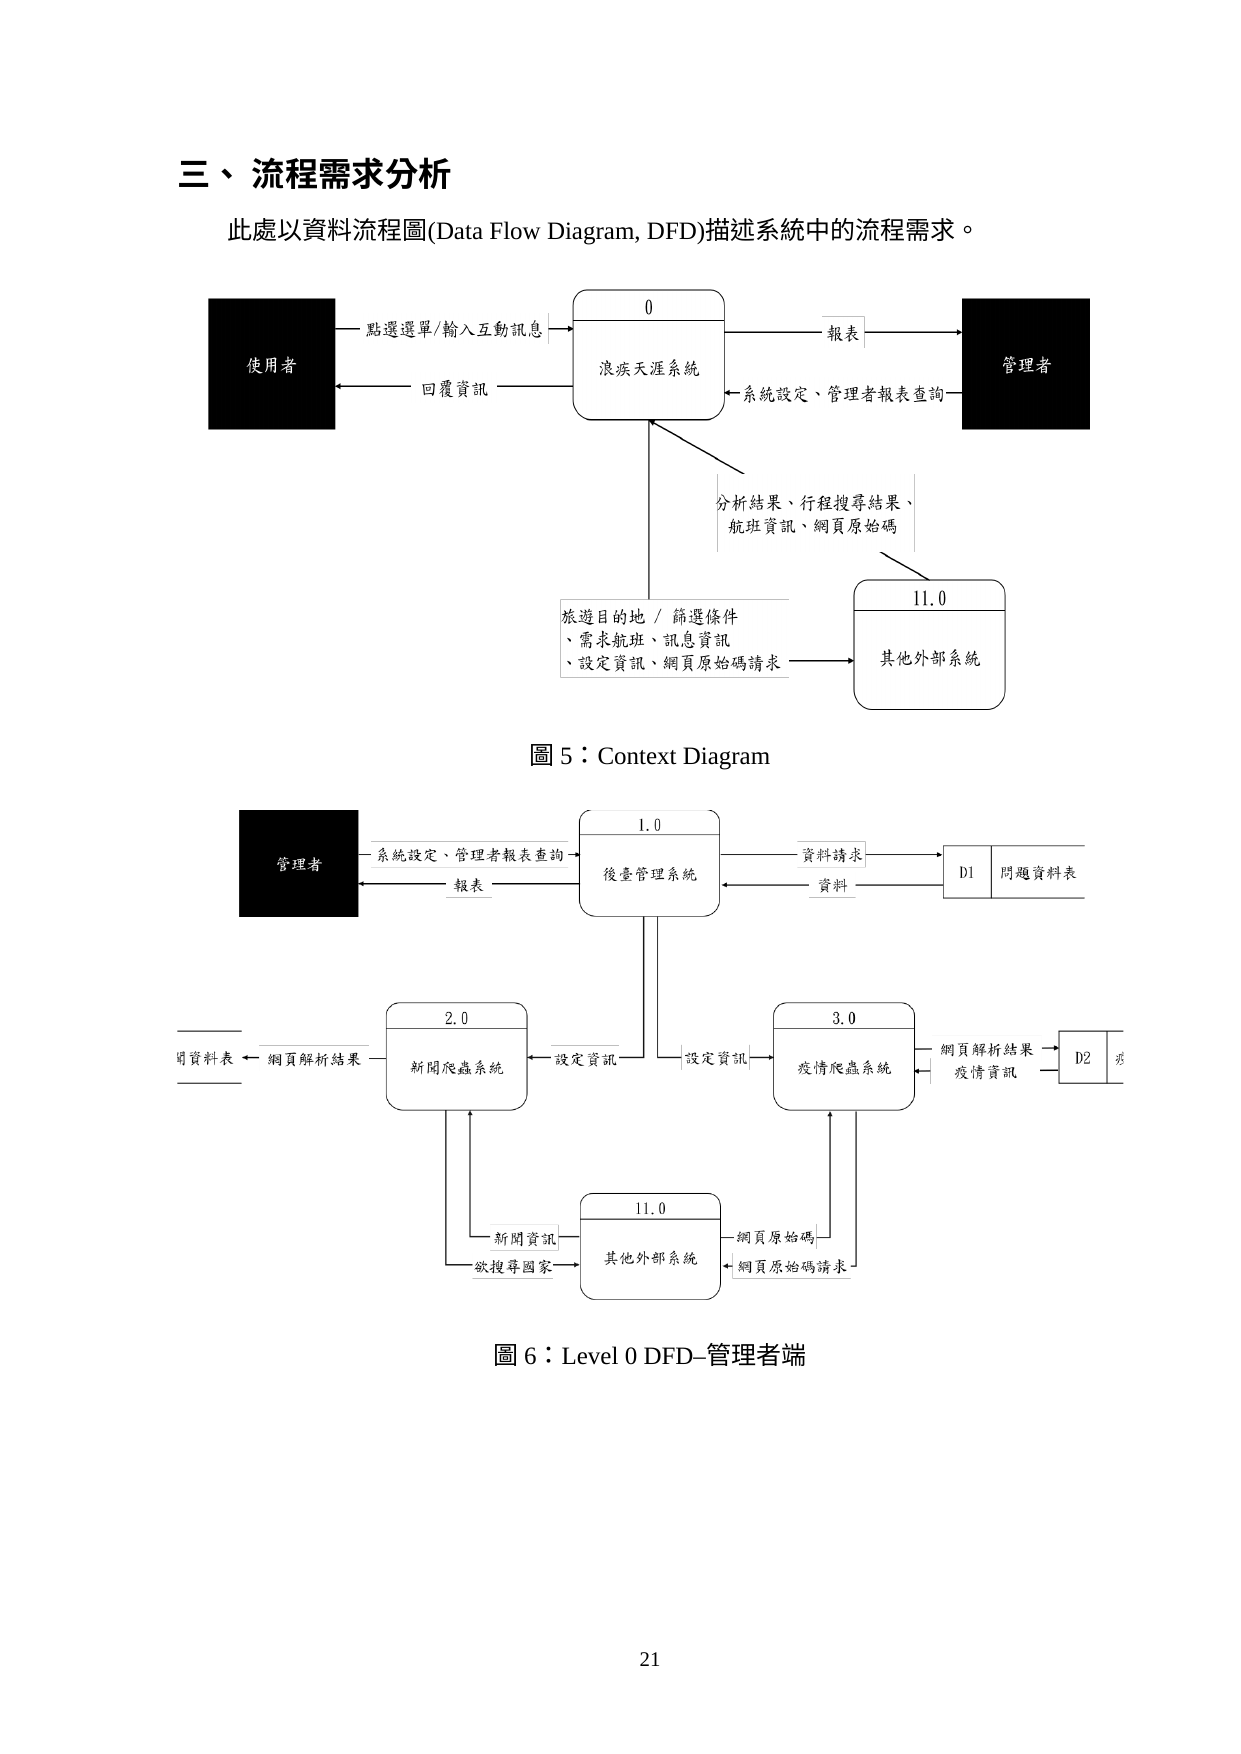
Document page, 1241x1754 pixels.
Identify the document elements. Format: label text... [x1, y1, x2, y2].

text 此處以資料流程圖(Data Flow Diagram, DFD)描述系統中的流程需求。 [177, 210, 1122, 247]
picture [177, 810, 1124, 1300]
text 圖 6：Level 0 DFD–管理者端 [177, 1335, 1122, 1372]
picture [208, 285, 1090, 710]
text 圖 5：Context Diagram [177, 735, 1122, 772]
subtitle 流程需求分析 [177, 135, 1122, 210]
